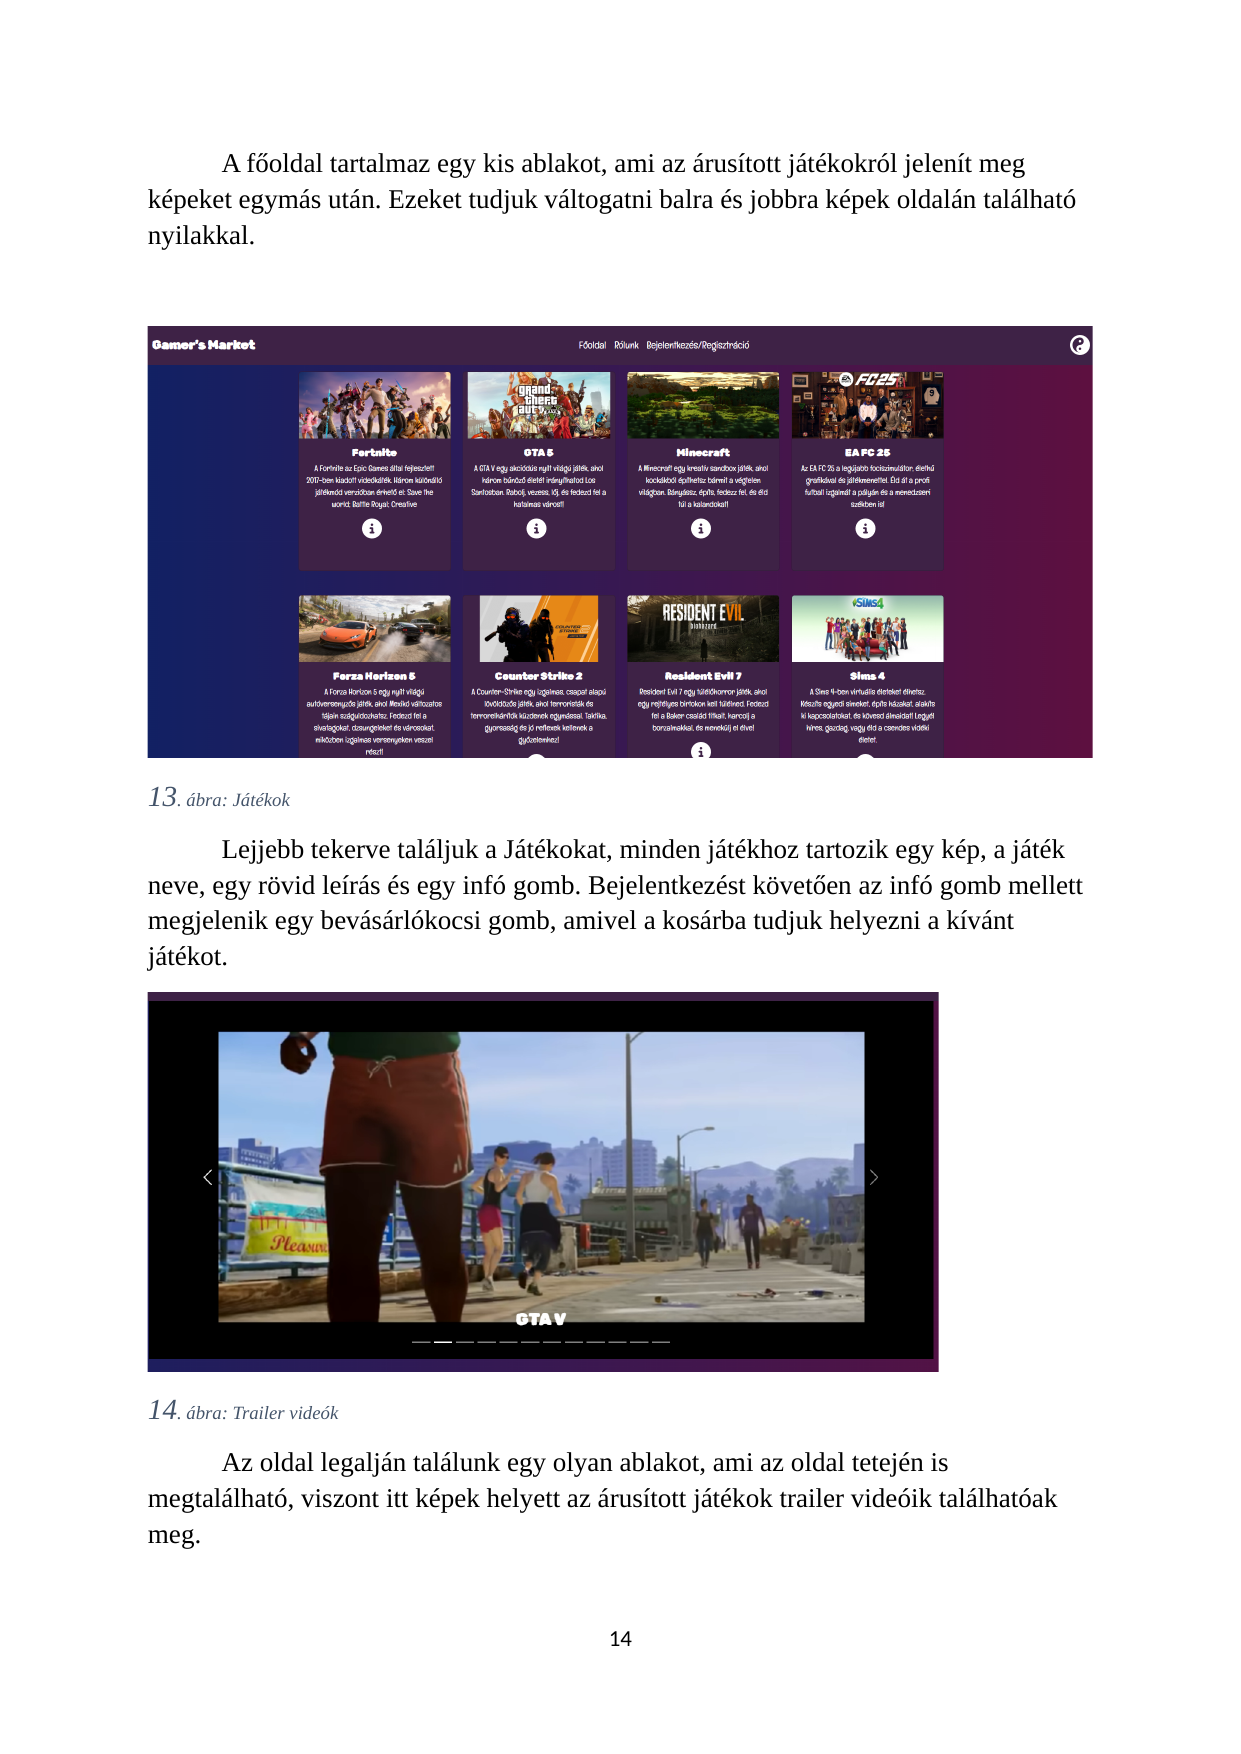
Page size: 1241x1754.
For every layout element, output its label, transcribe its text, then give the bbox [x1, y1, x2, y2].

picture [147, 326, 1093, 758]
text A főoldal tartalmaz egy kis ablakot, ami az árusított játékokról jelenít meg képeket egymás után. Ezeket tudjuk váltogatni balra és jobbra képek oldalán található nyilakkal. [148, 148, 1093, 250]
text Lejjebb tekerve találjuk a Játékokat, minden játékhoz tartozik egy kép, a játék neve, egy rövid leírás és egy infó gomb. Bejelentkezést követően az infó gomb mellett megjelenik egy bevásárlókocsi gomb, amivel a kosárba tudjuk helyezni a kívánt játékot. [148, 833, 1093, 971]
picture [147, 992, 939, 1372]
text 14. ábra: Trailer videók [148, 1392, 1093, 1426]
text 13. ábra: Játékok [148, 779, 1093, 812]
text Az oldal legalján találunk egy olyan ablakot, ami az oldal tetején is megtalálható, viszont itt képek helyett az árusított játékok trailer videóik találhatóak meg. [148, 1447, 1093, 1549]
